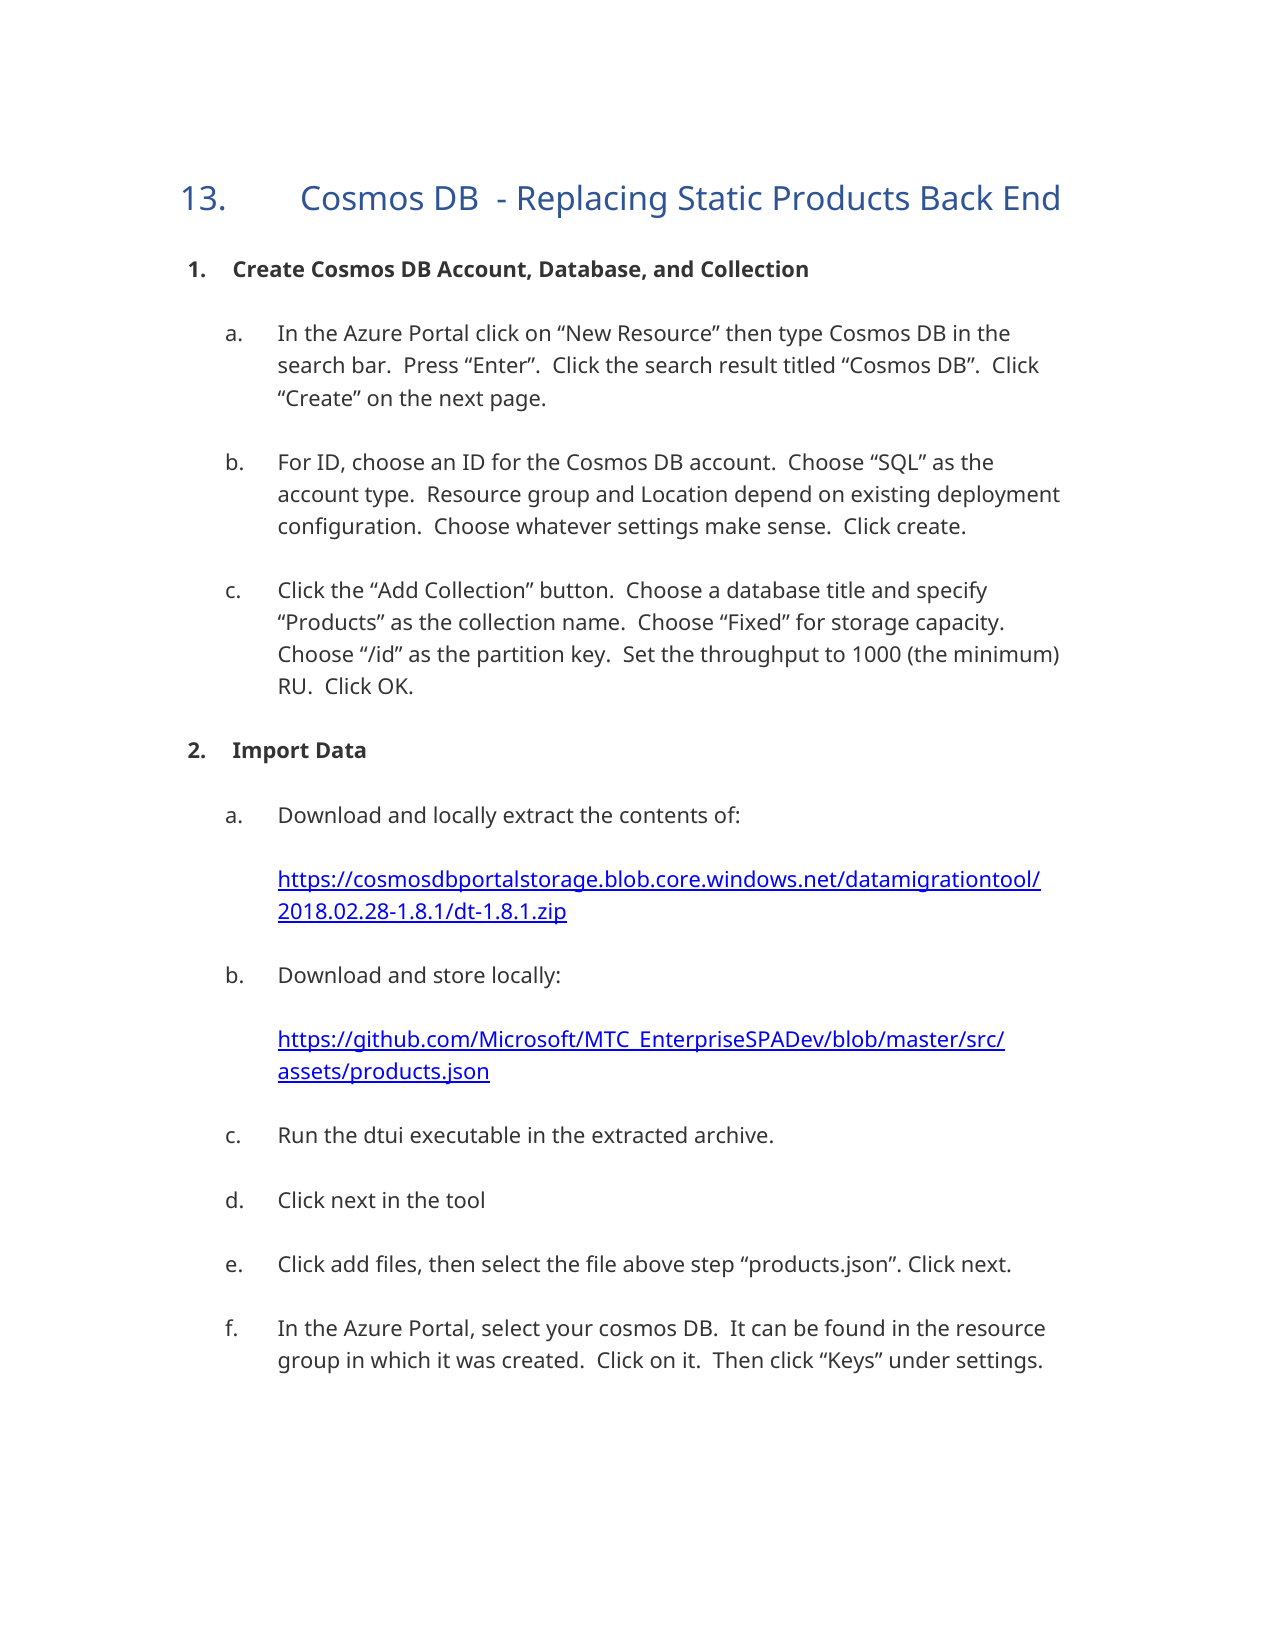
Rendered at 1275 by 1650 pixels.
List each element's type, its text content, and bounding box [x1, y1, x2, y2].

list Download and store locally: [225, 960, 1066, 990]
list Download and locally extract the contents of: [225, 799, 1066, 829]
list https://github.com/Microsoft/MTC_EnterpriseSPADev/blob/master/src/assets/products.json [277, 1024, 1066, 1086]
list Click next in the tool [225, 1184, 1066, 1214]
list Click add files, then select the file above step “products.json”. Click next. [225, 1249, 1066, 1278]
list In the Azure Portal, select your cosmos DB. It can be found in the resource group in which it was created. Click on it. Then click “Keys” under settings. [225, 1313, 1066, 1375]
list For ID, choose an ID for the Cosmos DB account. Choose “SQL” as the account type. Resource group and Location depend on existing deployment configuration. Choose whatever settings make sense. Click create. [225, 447, 1066, 541]
list In the Azure Portal click on “New Resource” then type Cosmos DB in the search bar. Press “Enter”. Click the search result titled “Cosmos DB”. Click “Create” on the next page. [225, 318, 1066, 412]
list https://cosmosdbportalstorage.blob.core.windows.net/datamigrationtool/2018.02.28-1.8.1/dt-1.8.1.zip [277, 864, 1066, 926]
list Import Data [187, 735, 1066, 765]
list Create Cosmos DB Account, Database, and Collection [187, 254, 1066, 284]
list Run the dtui executable in the extracted archive. [225, 1120, 1066, 1150]
list Click the “Add Collection” button. Choose a database title and specify “Products” as the collection name. Choose “Fixed” for storage capacity. Choose “/id” as the partition key. Set the throughput to 1000 (the minimum) RU. Click OK. [225, 575, 1066, 701]
subtitle Cosmos DB - Replacing Static Products Back End [179, 175, 1255, 220]
